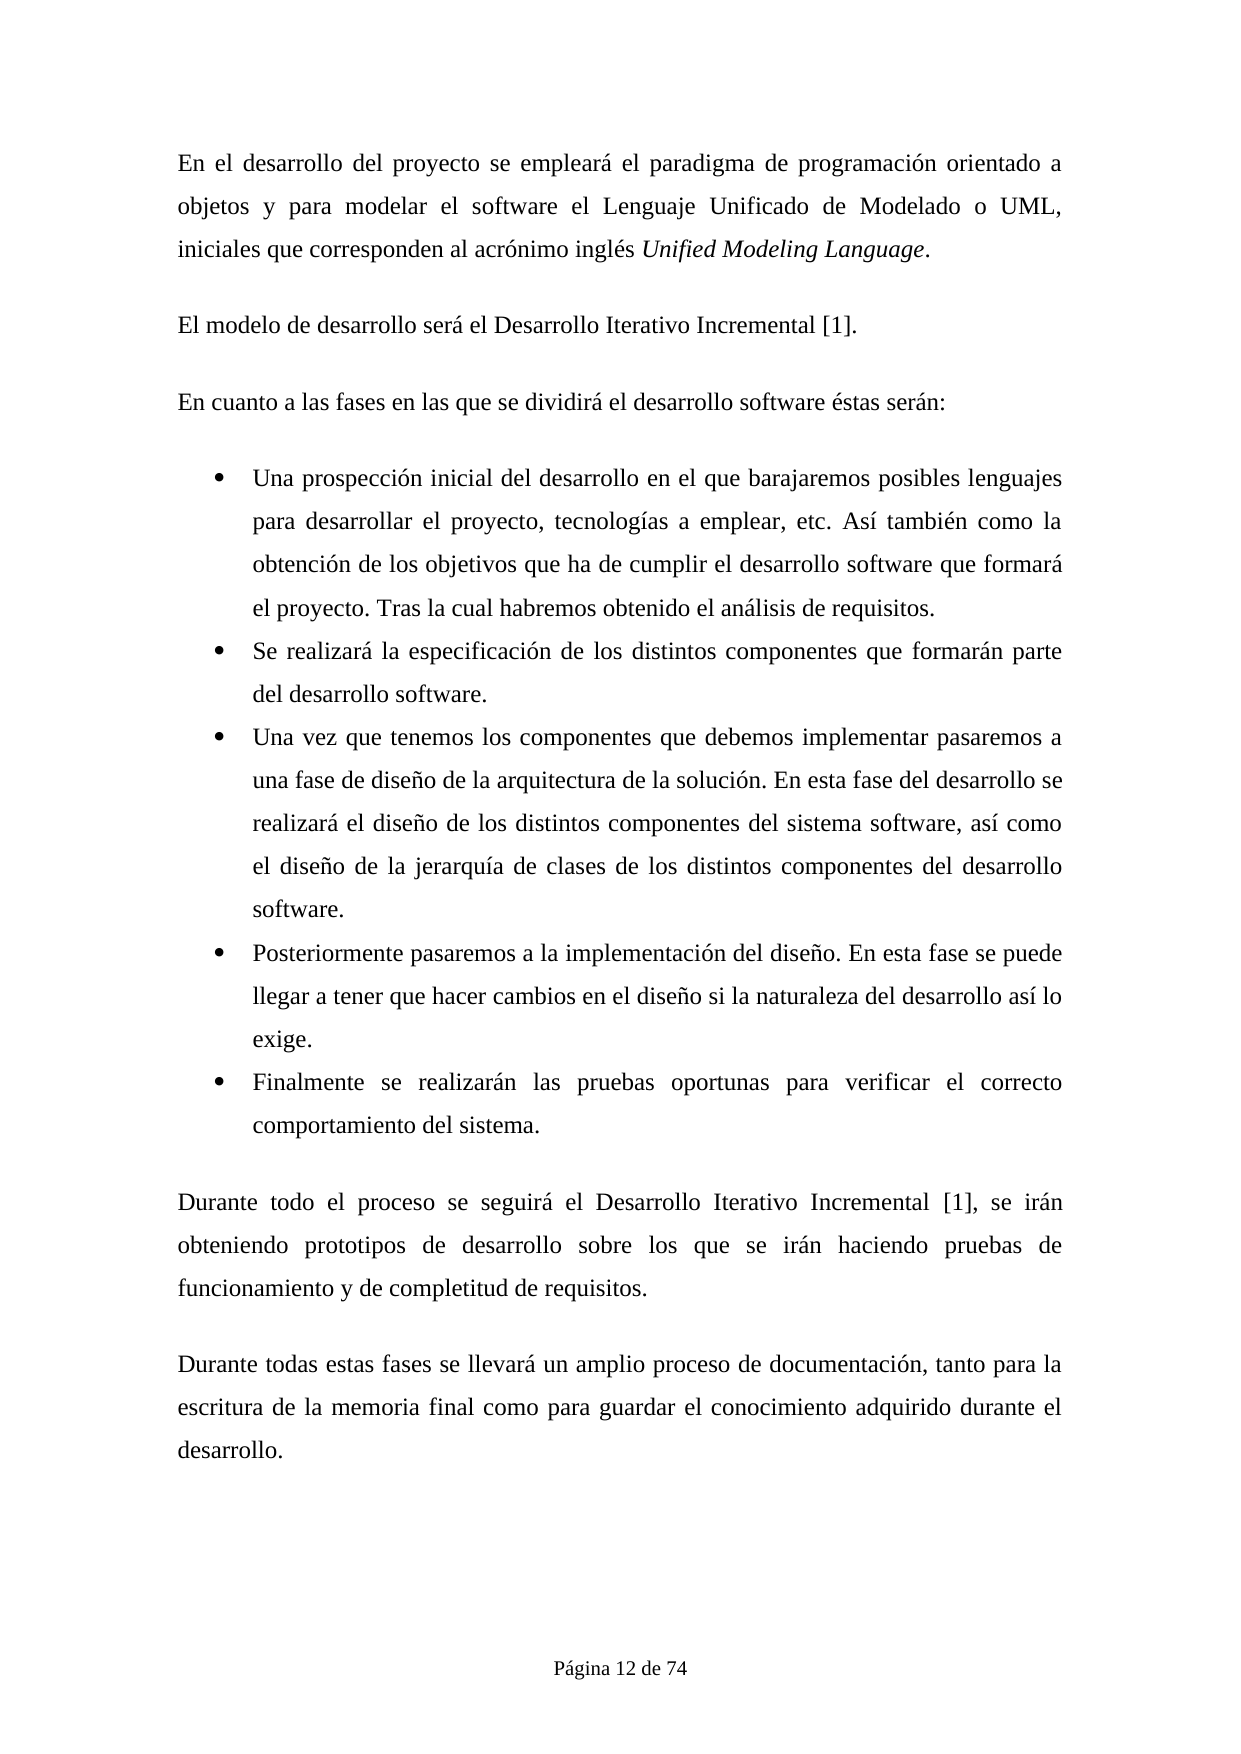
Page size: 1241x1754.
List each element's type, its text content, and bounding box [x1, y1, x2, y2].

text En cuanto a las fases en las que se dividirá el desarrollo software éstas serán: [177, 387, 1063, 416]
list Finalmente se realizarán las pruebas oportunas para verificar el correcto comportamiento del sistema. [215, 1067, 1063, 1139]
list Se realizará la especificación de los distintos componentes que formarán parte del desarrollo software. [215, 636, 1063, 708]
list Posteriormente pasaremos a la implementación del diseño. En esta fase se puede llegar a tener que hacer cambios en el diseño si la naturaleza del desarrollo así lo exige. [215, 938, 1063, 1053]
list Una prospección inicial del desarrollo en el que barajaremos posibles lenguajes para desarrollar el proyecto, tecnologías a emplear, etc. Así también como la obtención de los objetivos que ha de cumplir el desarrollo software que formará el proyecto. Tras la cual habremos obtenido el análisis de requisitos. [215, 463, 1063, 621]
list Una vez que tenemos los componentes que debemos implementar pasaremos a una fase de diseño de la arquitectura de la solución. En esta fase del desarrollo se realizará el diseño de los distintos componentes del sistema software, así como el diseño de la jerarquía de clases de los distintos componentes del desarrollo software. [215, 722, 1063, 923]
text En el desarrollo del proyecto se empleará el paradigma de programación orientado a objetos y para modelar el software el Lenguaje Unificado de Modelado o UML, iniciales que corresponden al acrónimo inglés Unified Modeling Language. [177, 148, 1063, 263]
text Durante todas estas fases se llevará un amplio proceso de documentación, tanto para la escritura de la memoria final como para guardar el conocimiento adquirido durante el desarrollo. [177, 1349, 1063, 1464]
